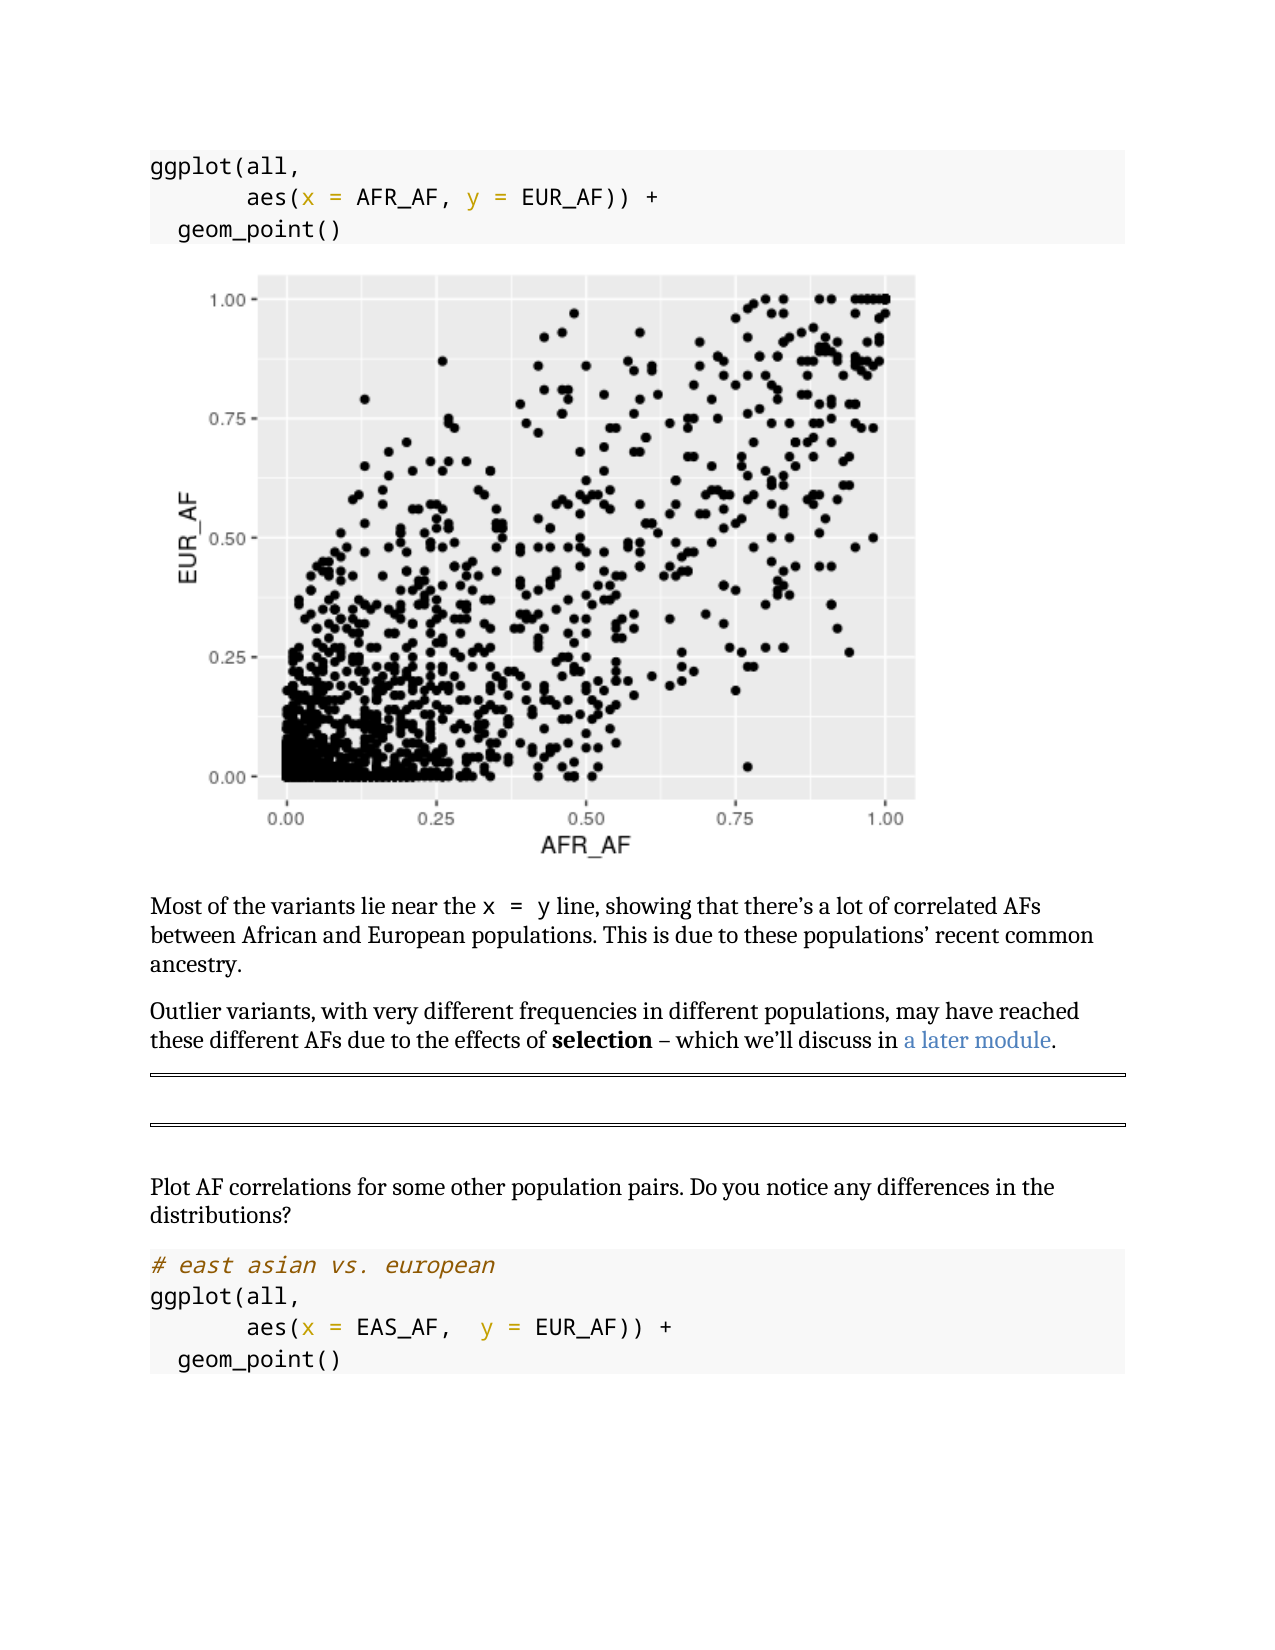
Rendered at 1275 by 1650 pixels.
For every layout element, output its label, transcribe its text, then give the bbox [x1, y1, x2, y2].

picture [168, 264, 927, 871]
text Plot AF correlations for some other population pairs. Do you notice any differences in the distributions? [150, 1173, 1125, 1230]
text ggplot(all, aes(x = AFR_AF, y = EUR_AF)) + geom_point() [150, 150, 1125, 244]
text Outlier variants, with very different frequencies in different populations, may have reached these different AFs due to the effects of selection – which we’ll discuss in a later module. [150, 997, 1125, 1055]
text # east asian vs. european ggplot(all, aes(x = EAS_AF, y = EUR_AF)) + geom_point() [301, 1249, 1125, 1374]
text Most of the variants lie near the x = y line, showing that there’s a lot of correlated AFs between African and European populations. This is due to these populations’ recent common ancestry. [150, 890, 1125, 978]
